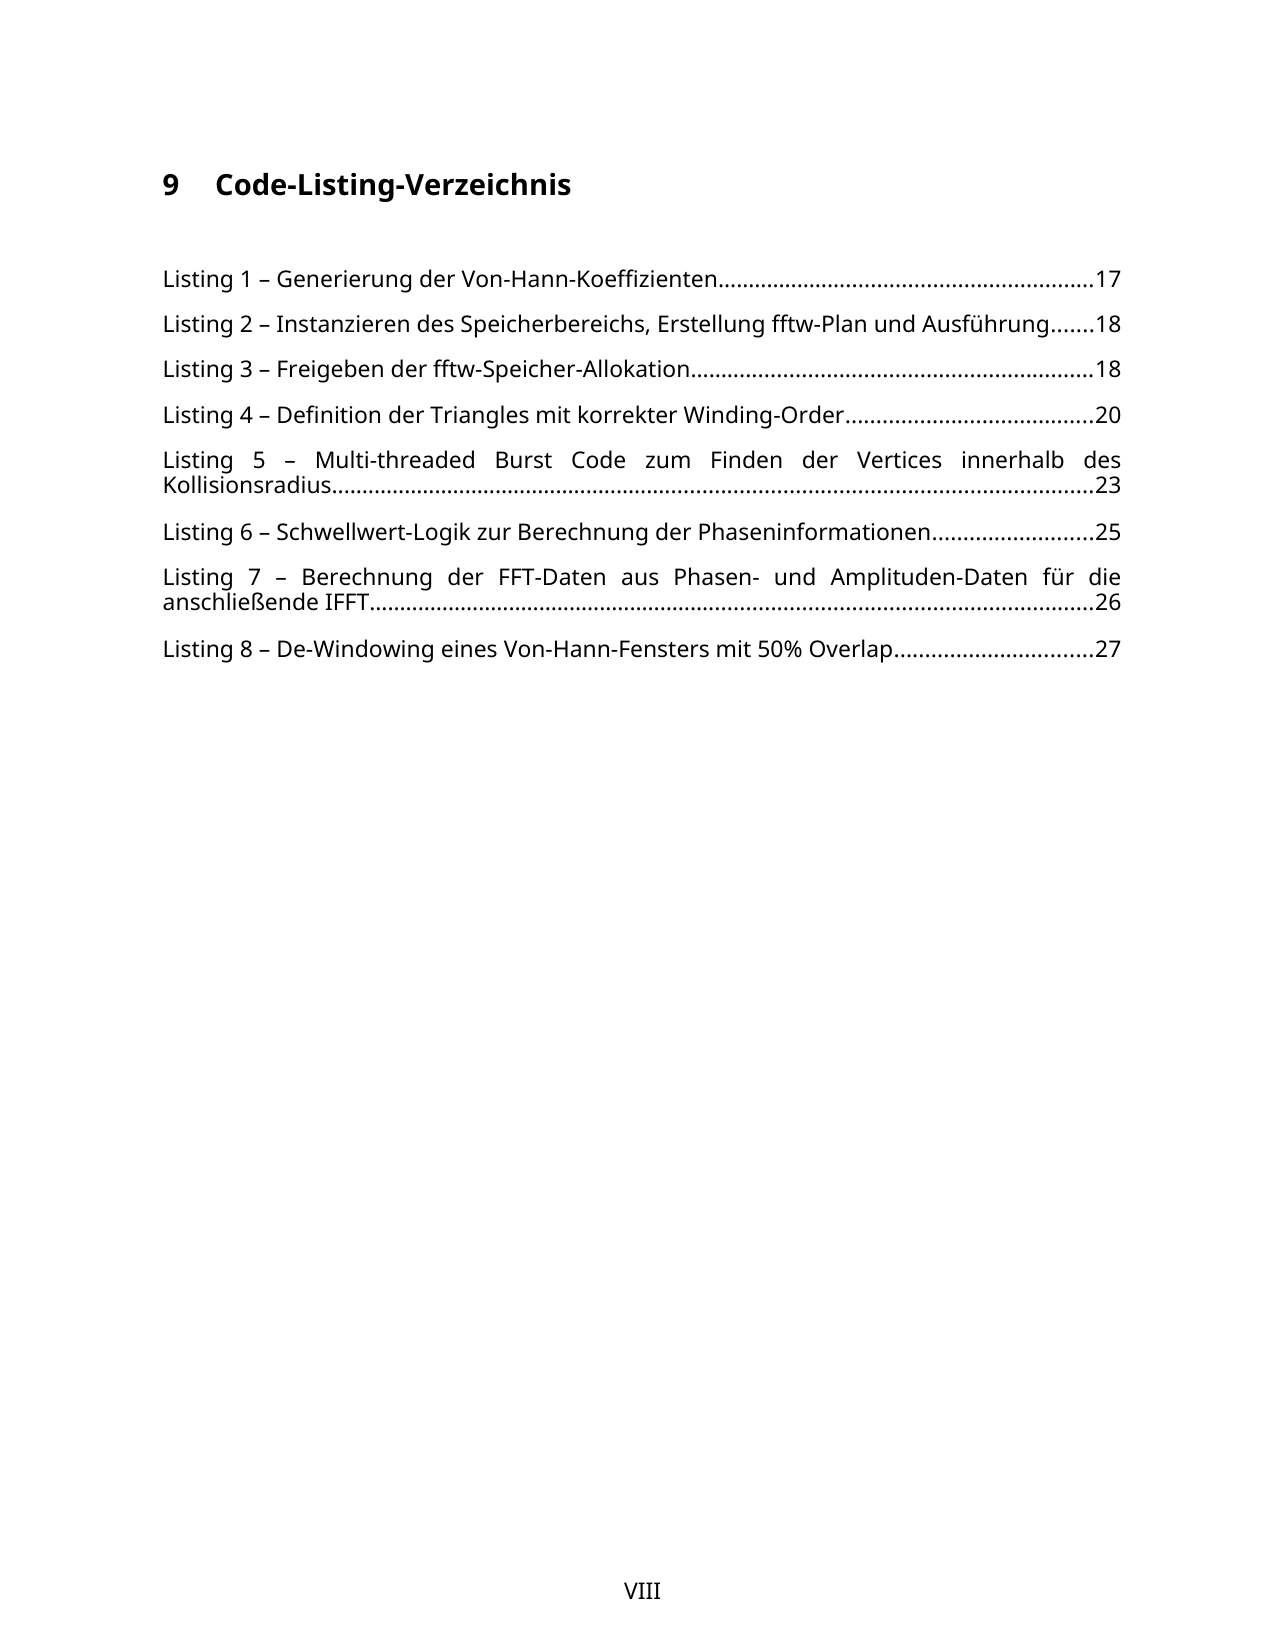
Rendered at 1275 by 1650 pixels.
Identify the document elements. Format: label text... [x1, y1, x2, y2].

subtitle Code-Listing-Verzeichnis [162, 168, 1122, 202]
text Listing 3 – Freigeben der fftw-Speicher-Allokation 18 [162, 356, 1122, 383]
text Listing 2 – Instanzieren des Speicherbereichs, Erstellung fftw-Plan und Ausführung 18 [162, 311, 1122, 338]
text Listing 6 – Schwellwert-Logik zur Berechnung der Phaseninformationen 25 [162, 519, 1122, 546]
text Listing 1 – Generierung der Von-Hann-Koeffizienten 17 [162, 266, 1122, 292]
text Listing 8 – De-Windowing eines Von-Hann-Fensters mit 50% Overlap 27 [162, 636, 1122, 663]
text Listing 7 – Berechnung der FFT-Daten aus Phasen- und Amplituden-Daten für die anschließende IFFT 26 [162, 564, 1122, 617]
text Listing 5 – Multi-threaded Burst Code zum Finden der Vertices innerhalb des Kollisionsradius 23 [162, 447, 1122, 500]
text Listing 4 – Definition der Triangles mit korrekter Winding-Order 20 [162, 402, 1122, 428]
